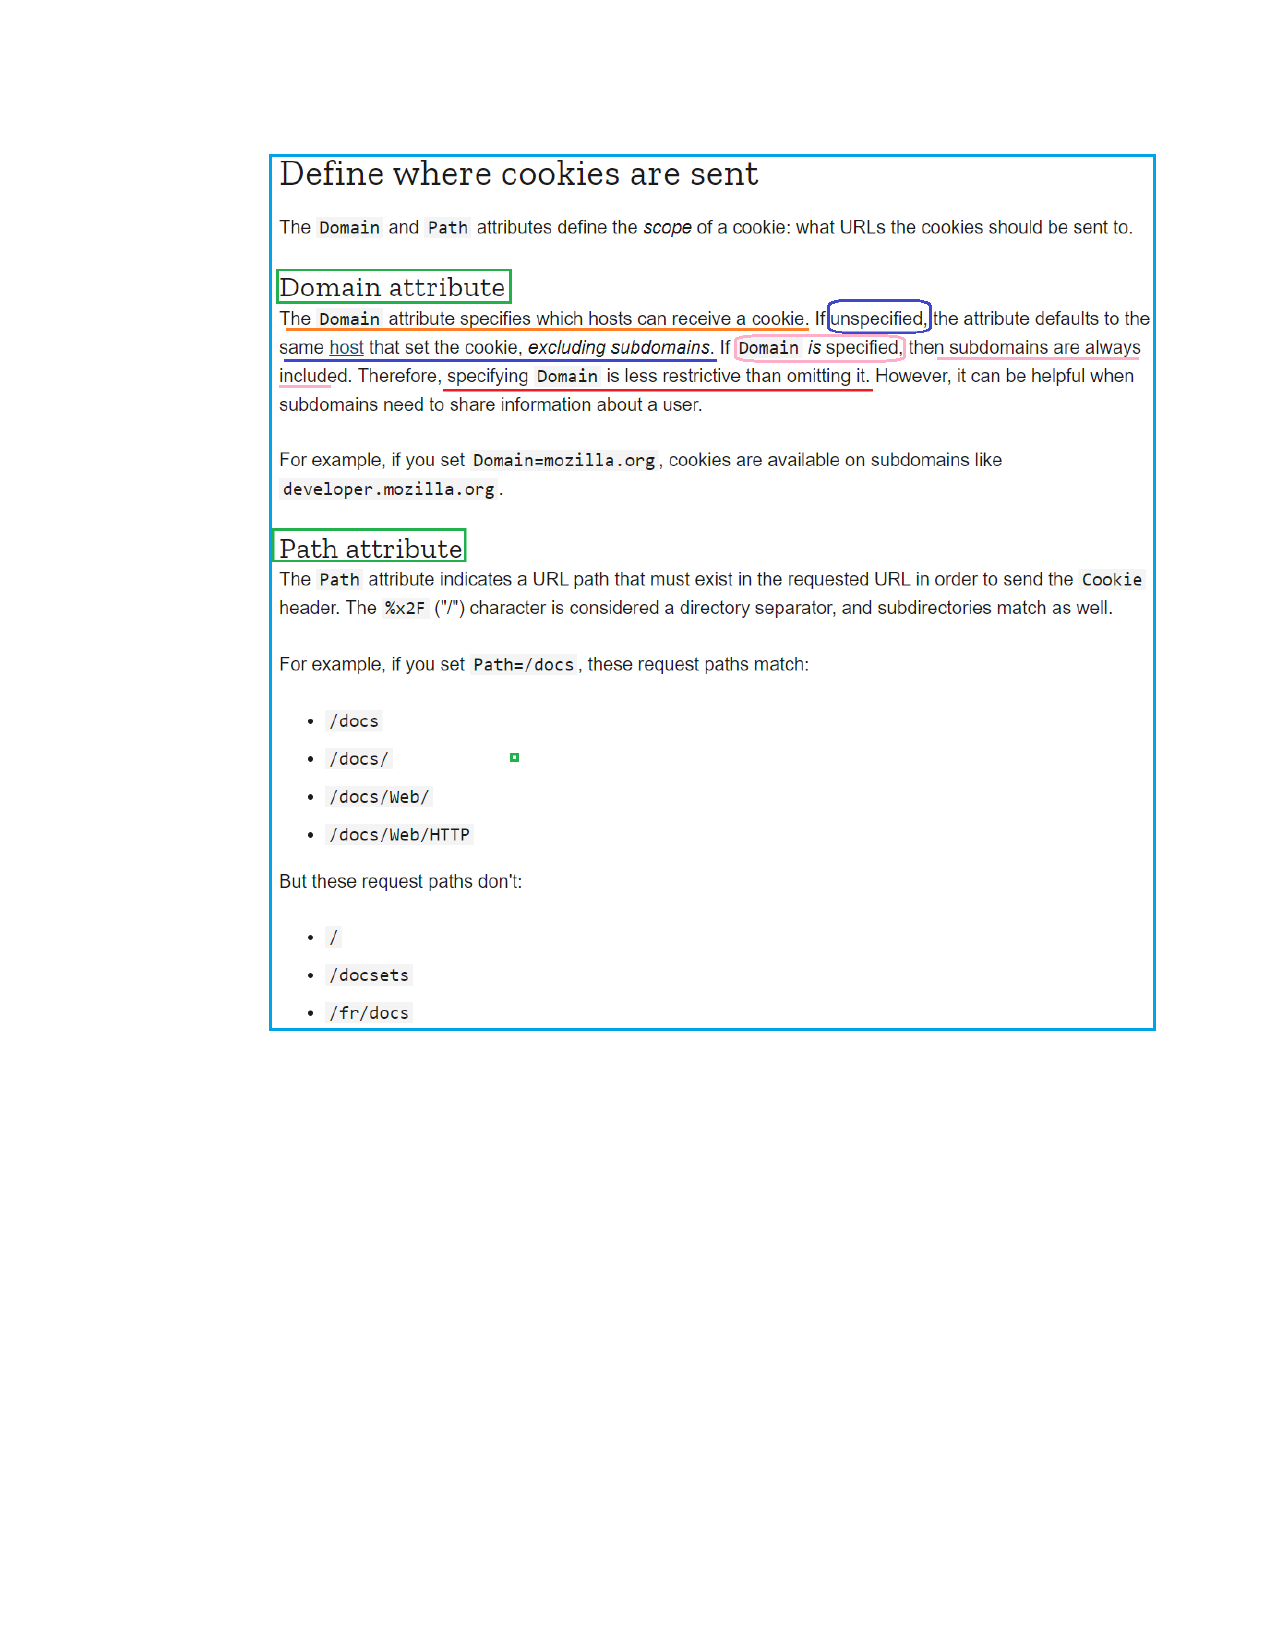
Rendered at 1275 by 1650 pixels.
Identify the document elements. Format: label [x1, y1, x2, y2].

picture [262, 150, 1163, 1035]
